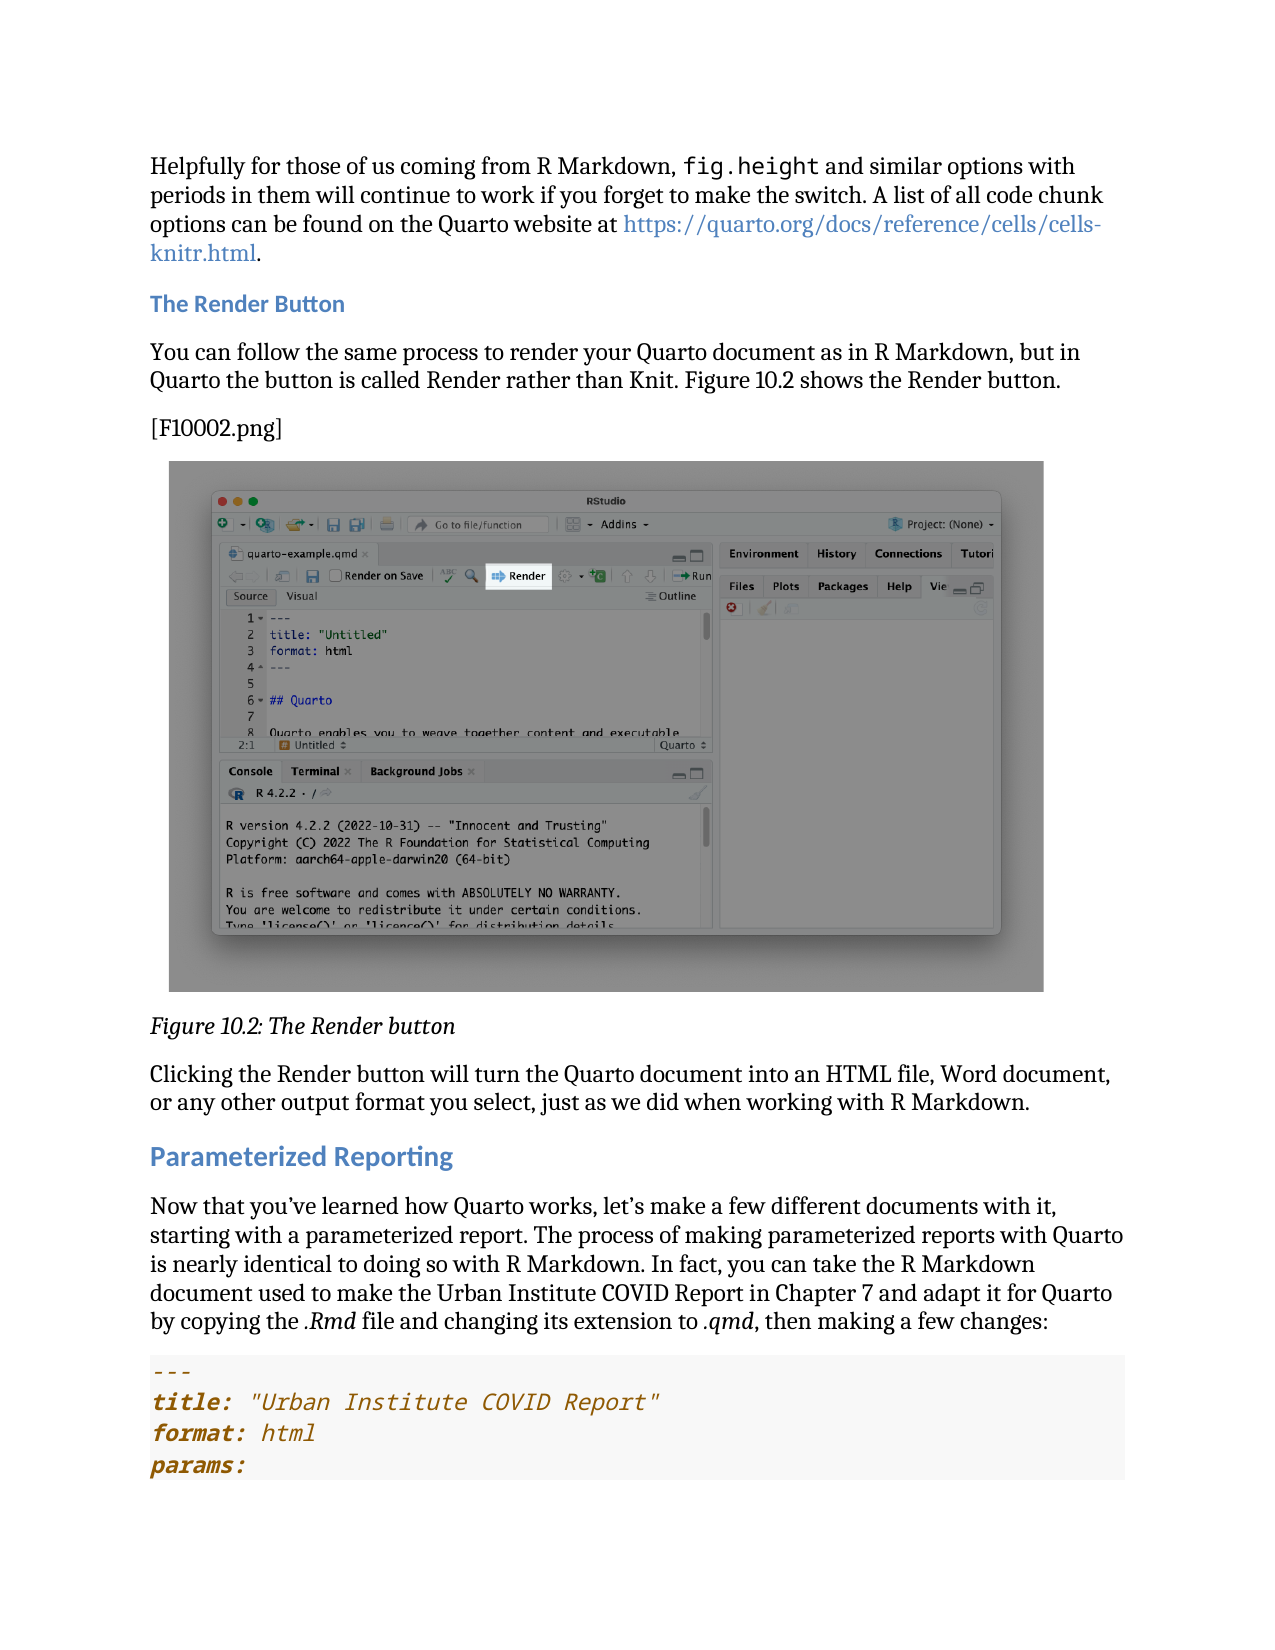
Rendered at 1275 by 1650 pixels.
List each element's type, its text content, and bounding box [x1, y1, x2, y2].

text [150, 1355, 1125, 1480]
subtitle The Render Button [150, 288, 1125, 319]
picture [168, 461, 1044, 992]
text Helpfully for those of us coming from R Markdown, fig.height and similar options with periods in them will continue to work if you forget to make the switch. A list of all code chunk options can be found on the Quarto website at https://quarto.org/docs/reference/cells/cells-knitr.html. [150, 150, 1125, 267]
text Clicking the Render button will turn the Quarto document into an HTML file, Word document, or any other output format you select, just as we did when working with R Markdown. [150, 1059, 1125, 1117]
text You can follow the same process to render your Quarto document as in R Markdown, but in Quarto the button is called Render rather than Knit. Figure 10.2 shows the Render button. [150, 338, 1125, 395]
text Now that you’ve learned how Quarto works, let’s make a few different documents with it, starting with a parameterized report. The process of making parameterized reports with Quarto is nearly identical to doing so with R Markdown. In fact, you can take the R Markdown document used to make the Urban Institute COVID Report in Chapter 7 and adapt it for Quarto by copying the .Rmd file and changing its extension to .qmd, then making a few changes: [150, 1192, 1125, 1336]
subtitle Parameterized Reporting [150, 1138, 1125, 1173]
text Figure 10.2: The Render button [150, 1012, 1125, 1041]
text [F10002.png] [150, 414, 1125, 443]
